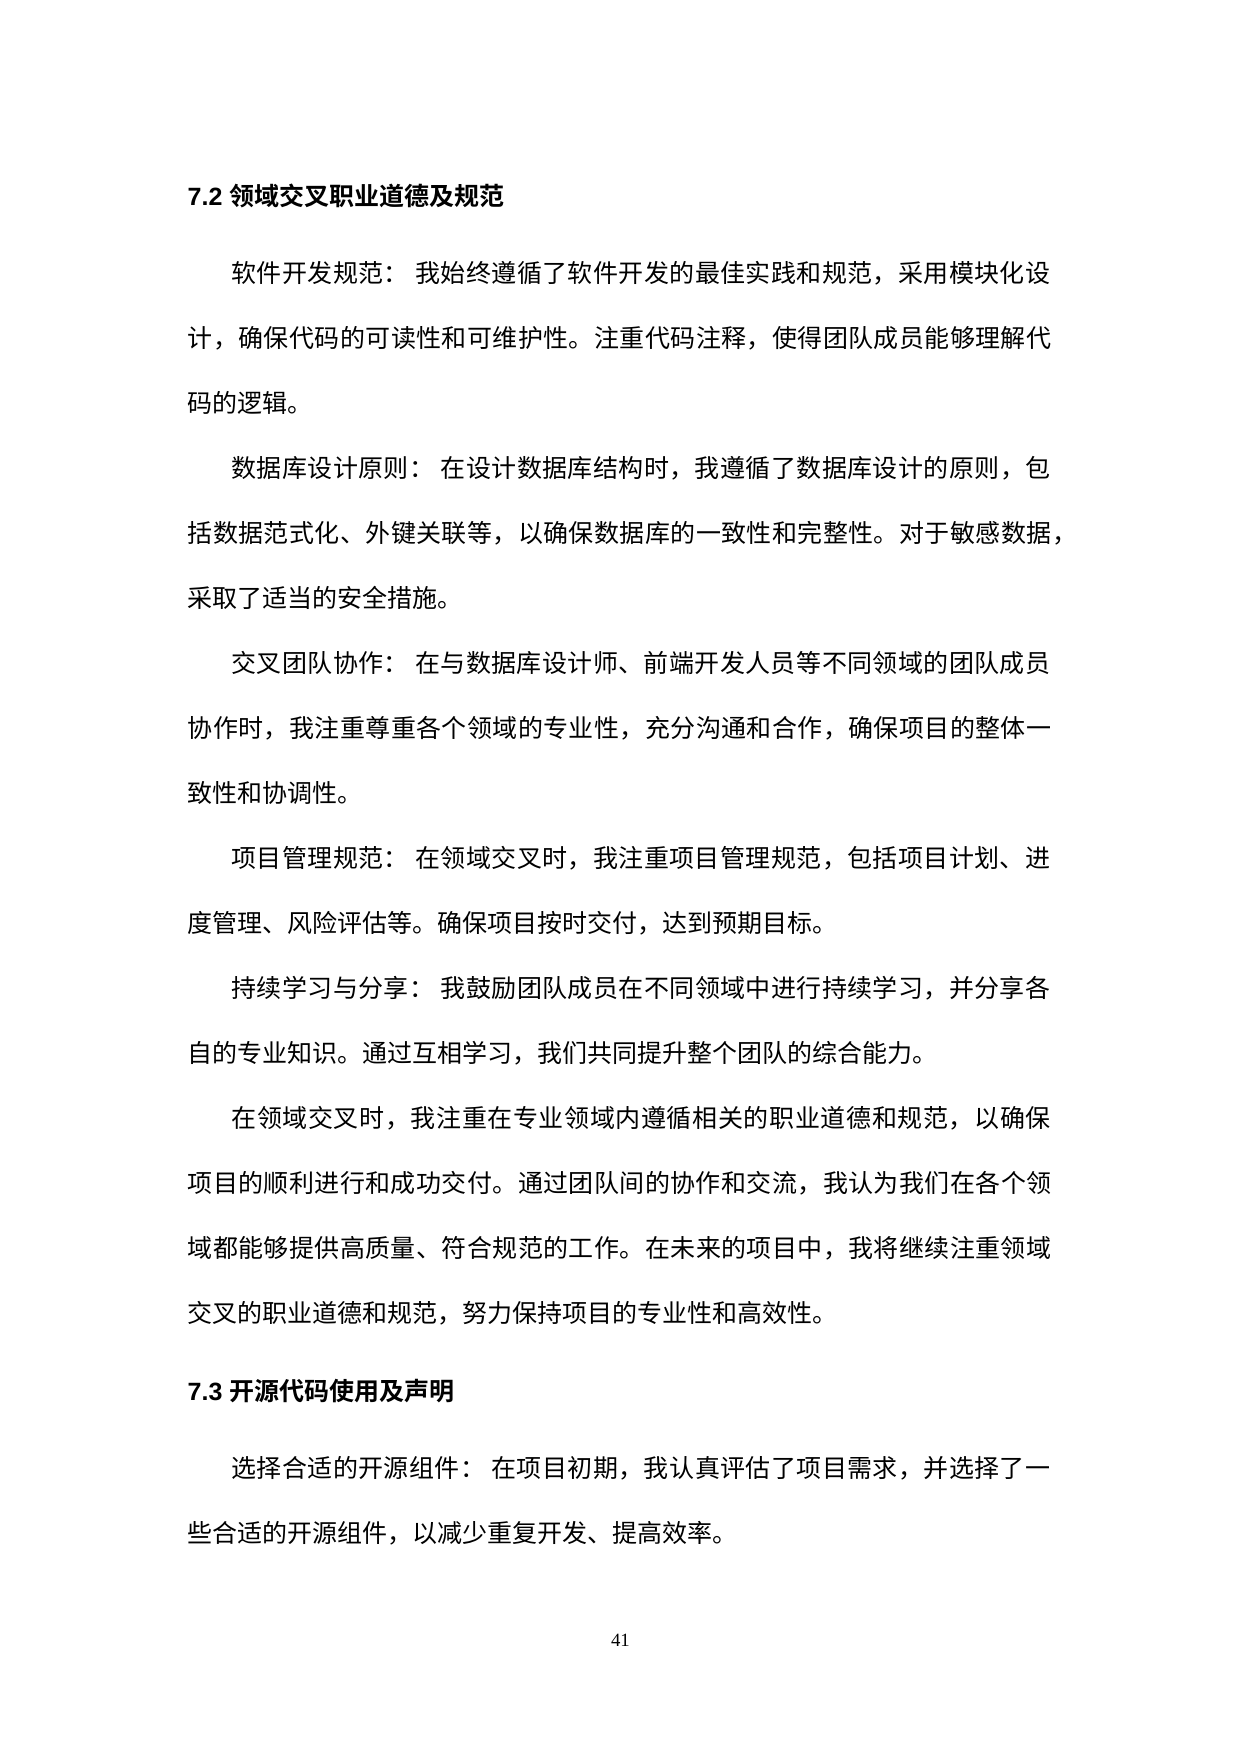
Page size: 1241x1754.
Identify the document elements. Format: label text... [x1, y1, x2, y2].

text 数据库设计原则： 在设计数据库结构时，我遵循了数据库设计的原则，包括数据范式化、外键关联等，以确保数据库的一致性和完整性。对于敏感数据，采取了适当的安全措施。 [187, 434, 1053, 629]
text 软件开发规范： 我始终遵循了软件开发的最佳实践和规范，采用模块化设计，确保代码的可读性和可维护性。注重代码注释，使得团队成员能够理解代码的逻辑。 [187, 239, 1053, 434]
subtitle 7.2 领域交叉职业道德及规范 [187, 162, 1053, 227]
text 交叉团队协作： 在与数据库设计师、前端开发人员等不同领域的团队成员协作时，我注重尊重各个领域的专业性，充分沟通和合作，确保项目的整体一致性和协调性。 [187, 629, 1053, 824]
text 持续学习与分享： 我鼓励团队成员在不同领域中进行持续学习，并分享各自的专业知识。通过互相学习，我们共同提升整个团队的综合能力。 [187, 954, 1053, 1084]
text 在领域交叉时，我注重在专业领域内遵循相关的职业道德和规范，以确保项目的顺利进行和成功交付。通过团队间的协作和交流，我认为我们在各个领域都能够提供高质量、符合规范的工作。在未来的项目中，我将继续注重领域交叉的职业道德和规范，努力保持项目的专业性和高效性。 [187, 1084, 1053, 1344]
text 项目管理规范： 在领域交叉时，我注重项目管理规范，包括项目计划、进度管理、风险评估等。确保项目按时交付，达到预期目标。 [187, 824, 1053, 954]
subtitle 7.3 开源代码使用及声明 [187, 1357, 1053, 1422]
text 选择合适的开源组件： 在项目初期，我认真评估了项目需求，并选择了一些合适的开源组件，以减少重复开发、提高效率。 [187, 1434, 1053, 1564]
